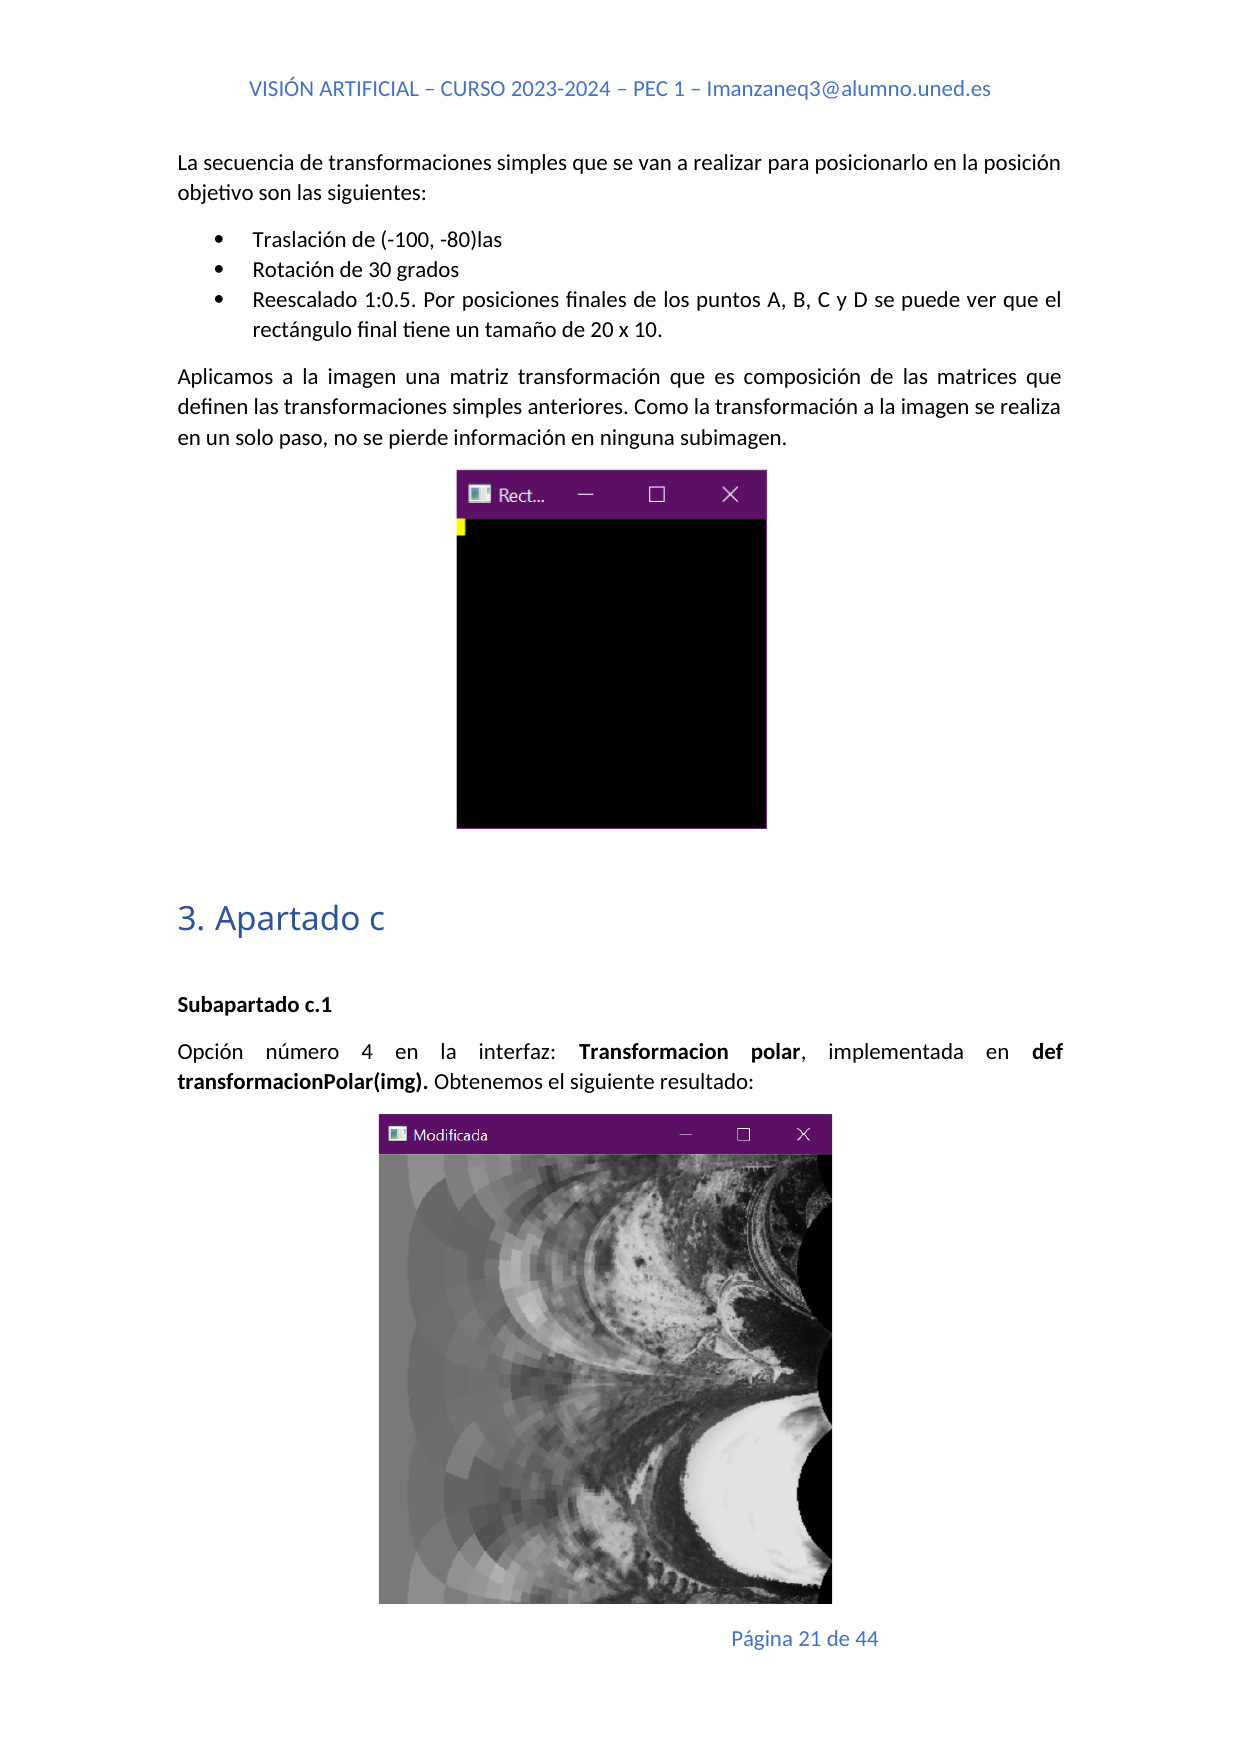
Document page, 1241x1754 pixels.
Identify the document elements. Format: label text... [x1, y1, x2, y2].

text La secuencia de transformaciones simples que se van a realizar para posicionarlo en la posición objetivo son las siguientes: [177, 148, 1063, 206]
text Opción número 4 en la interfaz: Transformacion polar, implementada en def transformacionPolar(img). Obtenemos el siguiente resultado: [177, 1037, 1063, 1096]
text Aplicamos a la imagen una matriz transformación que es composición de las matrices que definen las transformaciones simples anteriores. Como la transformación a la imagen se realiza en un solo paso, no se pierde información en ninguna subimagen. [177, 362, 1063, 451]
list Reescalado 1:0.5. Por posiciones finales de los puntos A, B, C y D se puede ver que el rectángulo final tiene un tamaño de 20 x 10. [215, 285, 1063, 343]
list Traslación de (-100, -80)las [215, 225, 1063, 253]
subtitle Apartado c [177, 894, 1063, 940]
picture [378, 1114, 833, 1604]
picture [456, 469, 768, 829]
text Subapartado c.1 [177, 990, 1063, 1018]
list Rotación de 30 grados [215, 255, 1063, 283]
